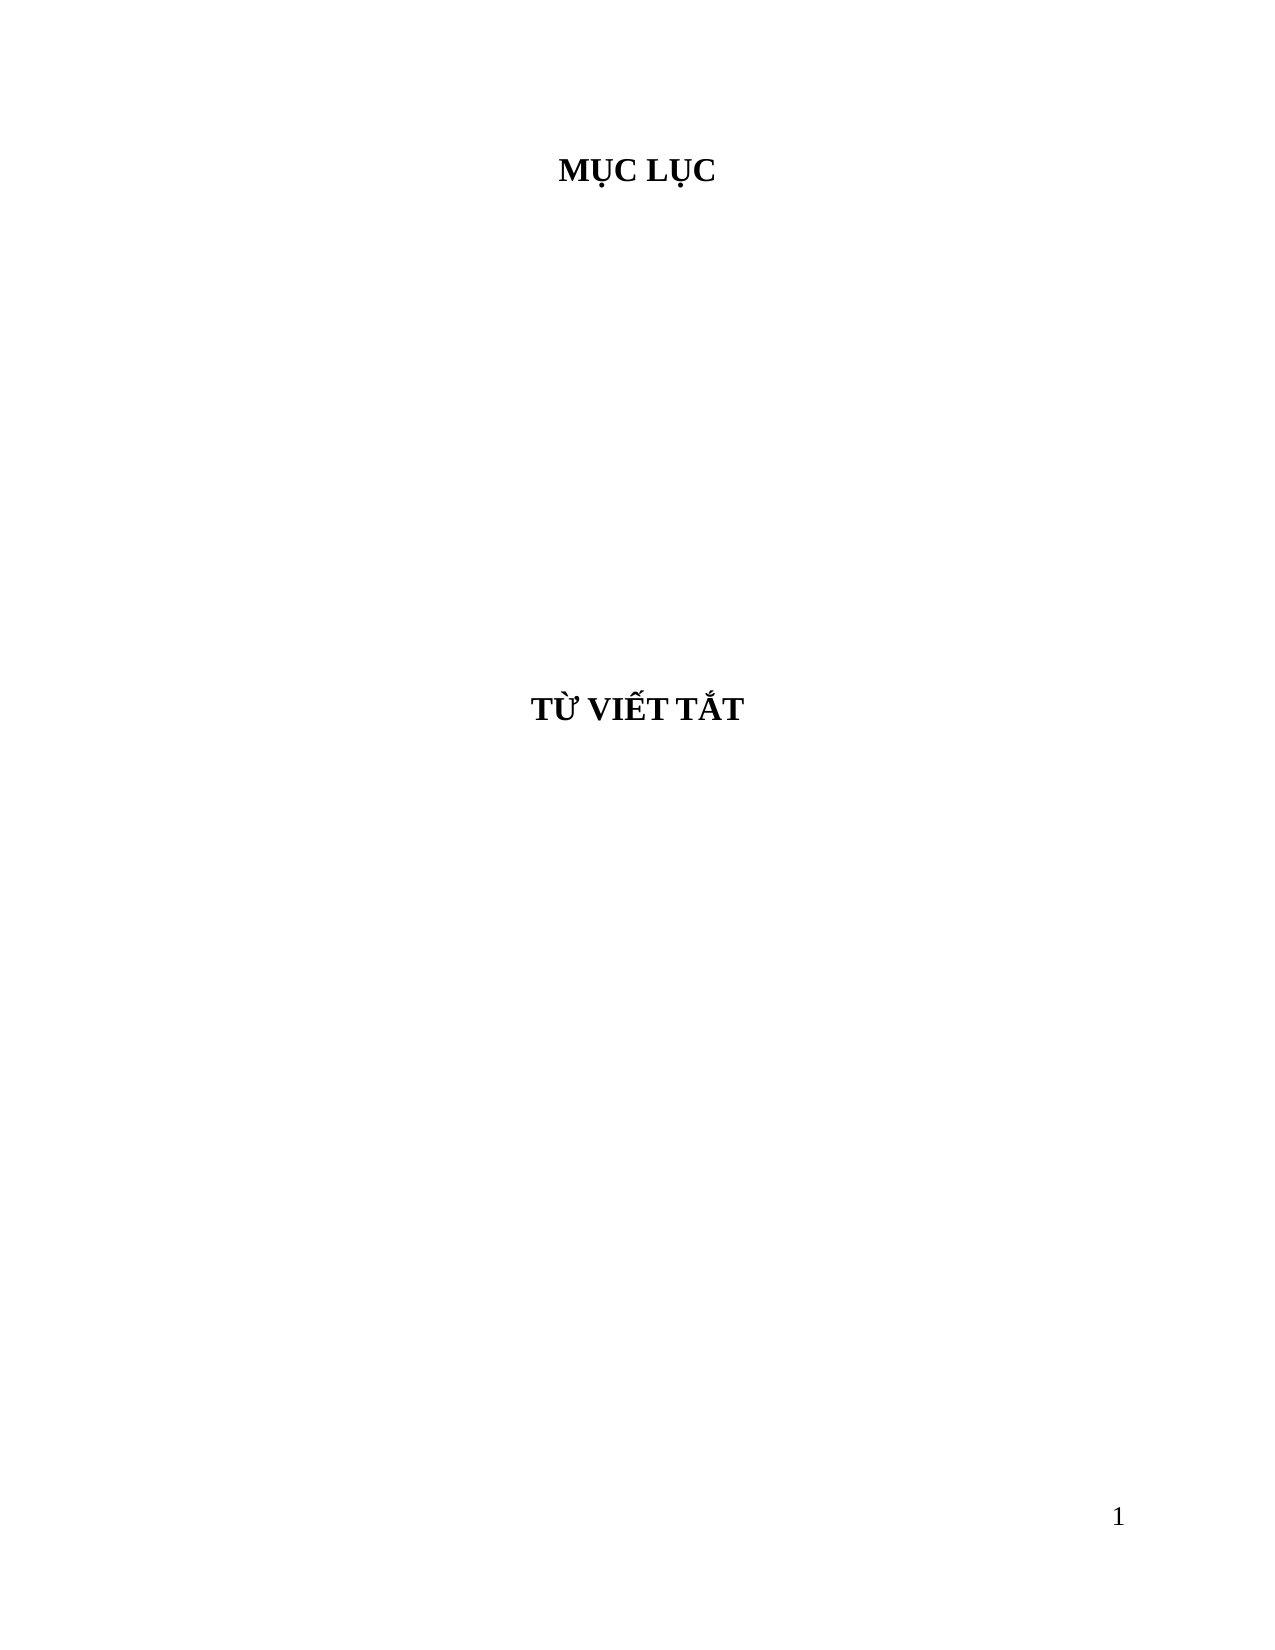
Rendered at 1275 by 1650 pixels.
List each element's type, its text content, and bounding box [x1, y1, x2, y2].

subtitle TỪ VIẾT TẮT [150, 689, 1125, 728]
subtitle MỤC LỤC [150, 150, 1125, 188]
